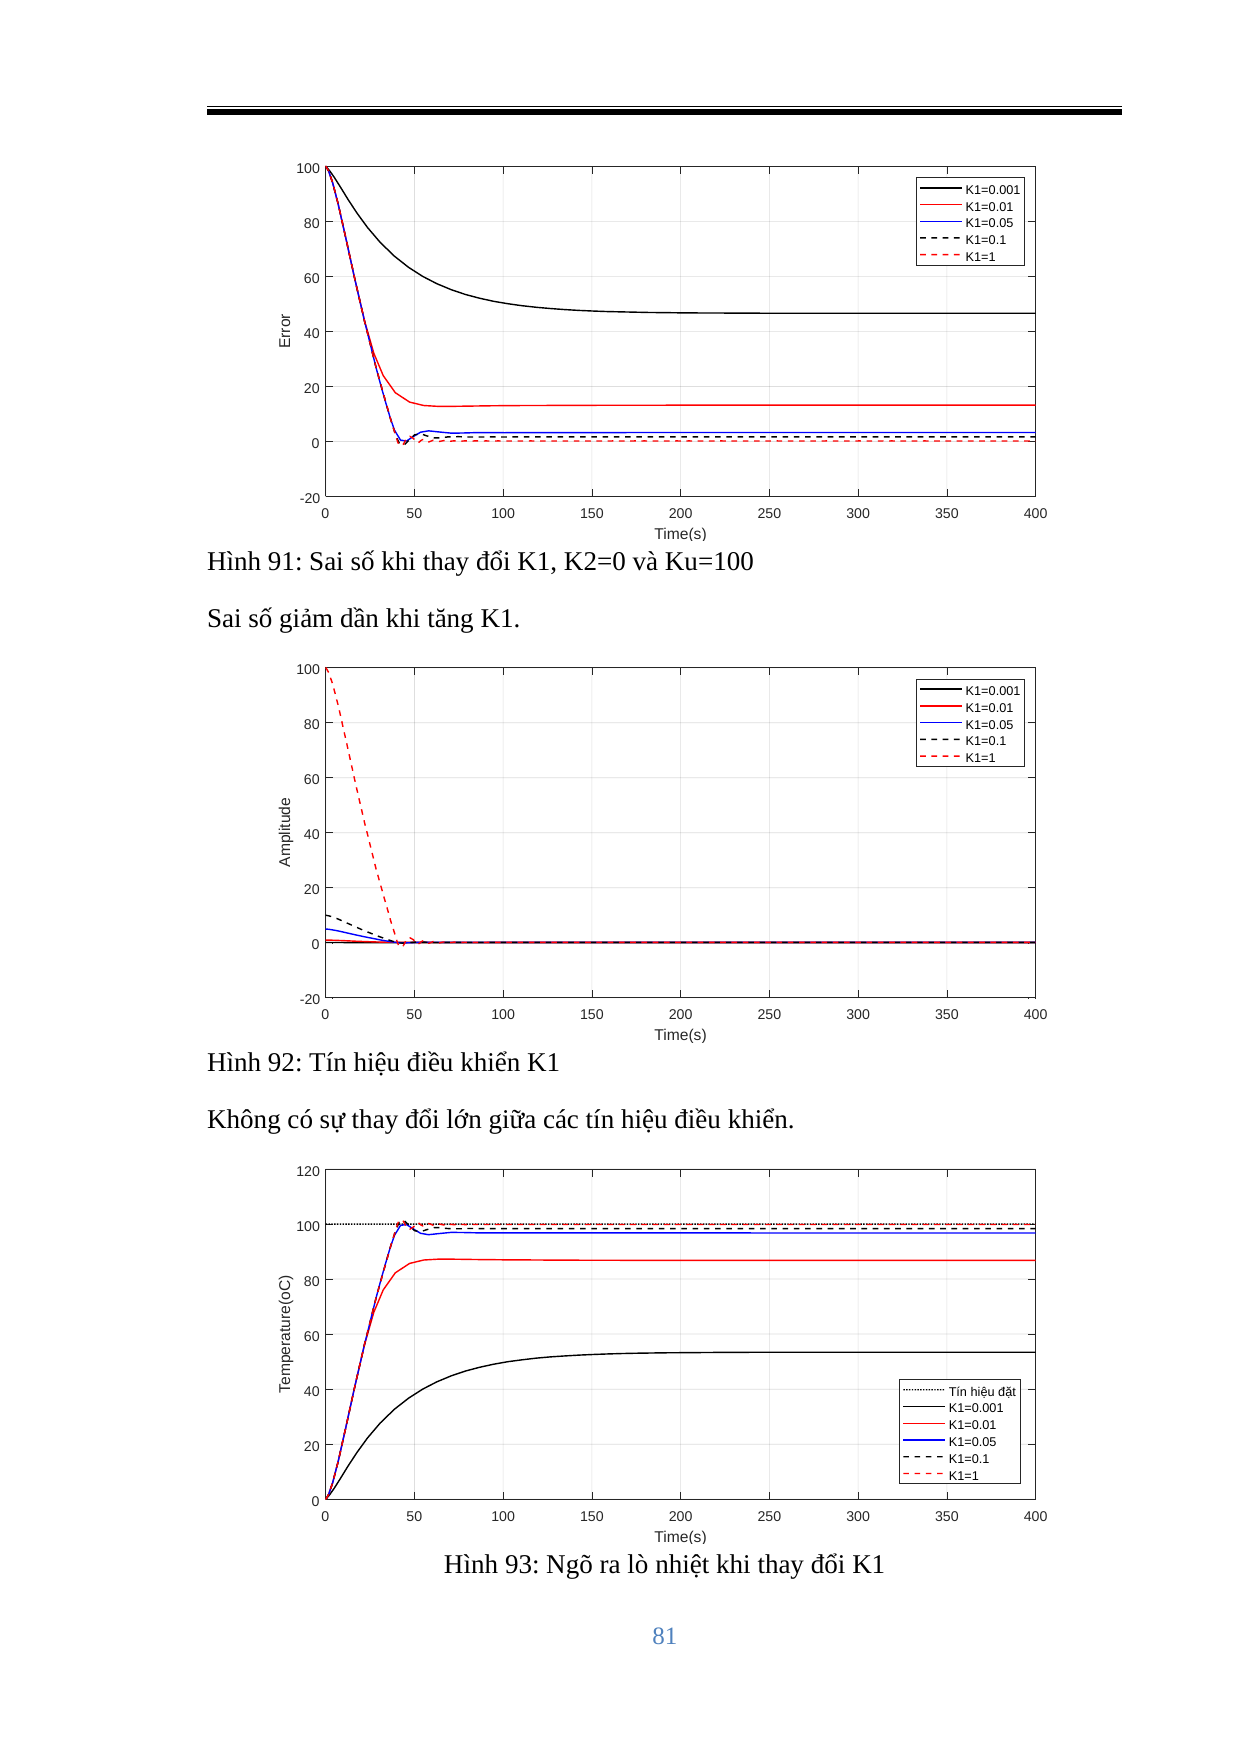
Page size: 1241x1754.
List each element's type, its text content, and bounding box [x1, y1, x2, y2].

text Hình 93: Ngõ ra lò nhiệt khi thay đổi K1 [207, 1548, 1122, 1579]
text Hình 92: Tín hiệu điều khiển K1 [207, 1046, 1122, 1078]
text Sai số giảm dần khi tăng K1. [207, 602, 1122, 633]
text Hình 91: Sai số khi thay đổi K1, K2=0 và Ku=100 [207, 545, 1122, 576]
text Không có sự thay đổi lớn giữa các tín hiệu điều khiển. [207, 1103, 1122, 1134]
